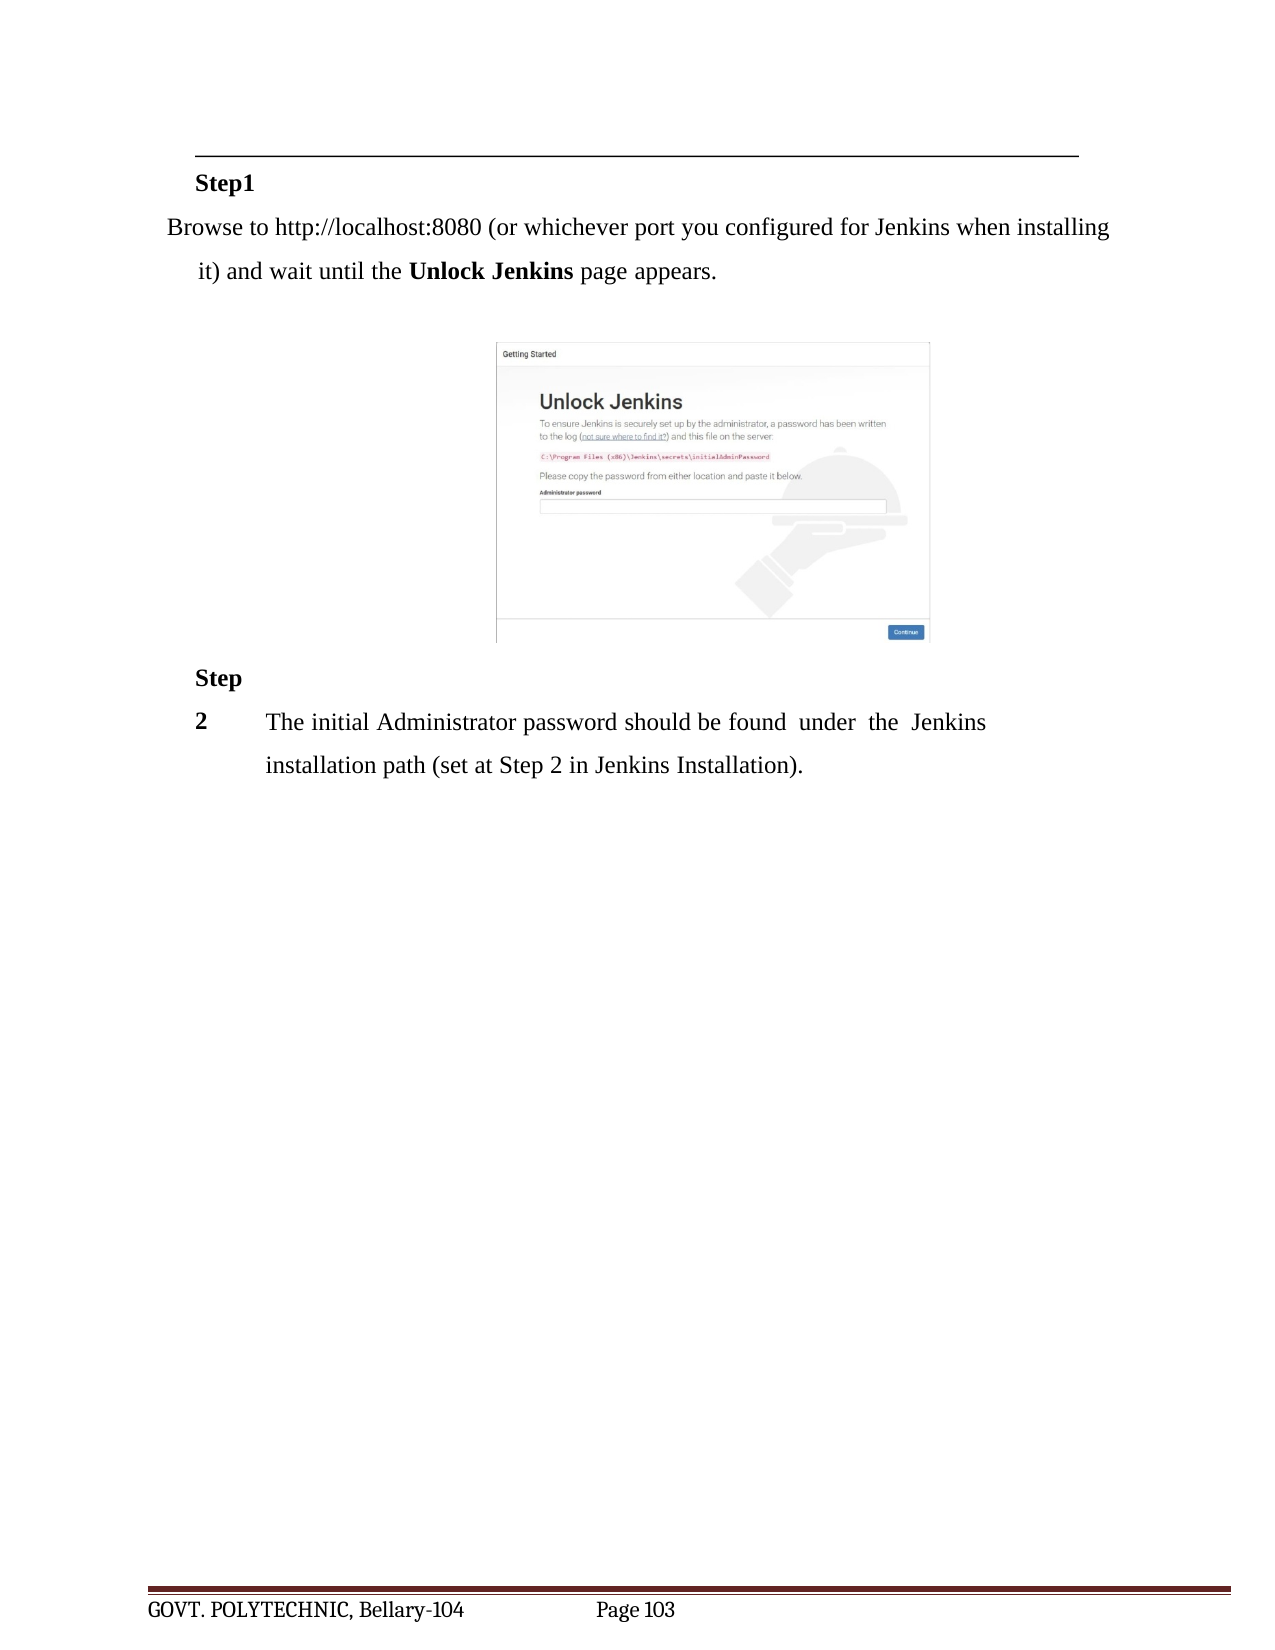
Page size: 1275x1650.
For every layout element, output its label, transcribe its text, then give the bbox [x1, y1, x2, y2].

text it) and wait until the Unlock Jenkins page appears. [148, 256, 1231, 285]
text Browse to http://localhost:8080 (or whichever port you configured for Jenkins when installing [148, 212, 1231, 241]
text The initial Administrator password should be found under the Jenkins installation path (set at Step 2 in Jenkins Installation). [265, 707, 1079, 779]
subtitle Step1 [195, 168, 1231, 196]
subtitle Step 2 [195, 663, 257, 734]
picture [496, 342, 931, 643]
